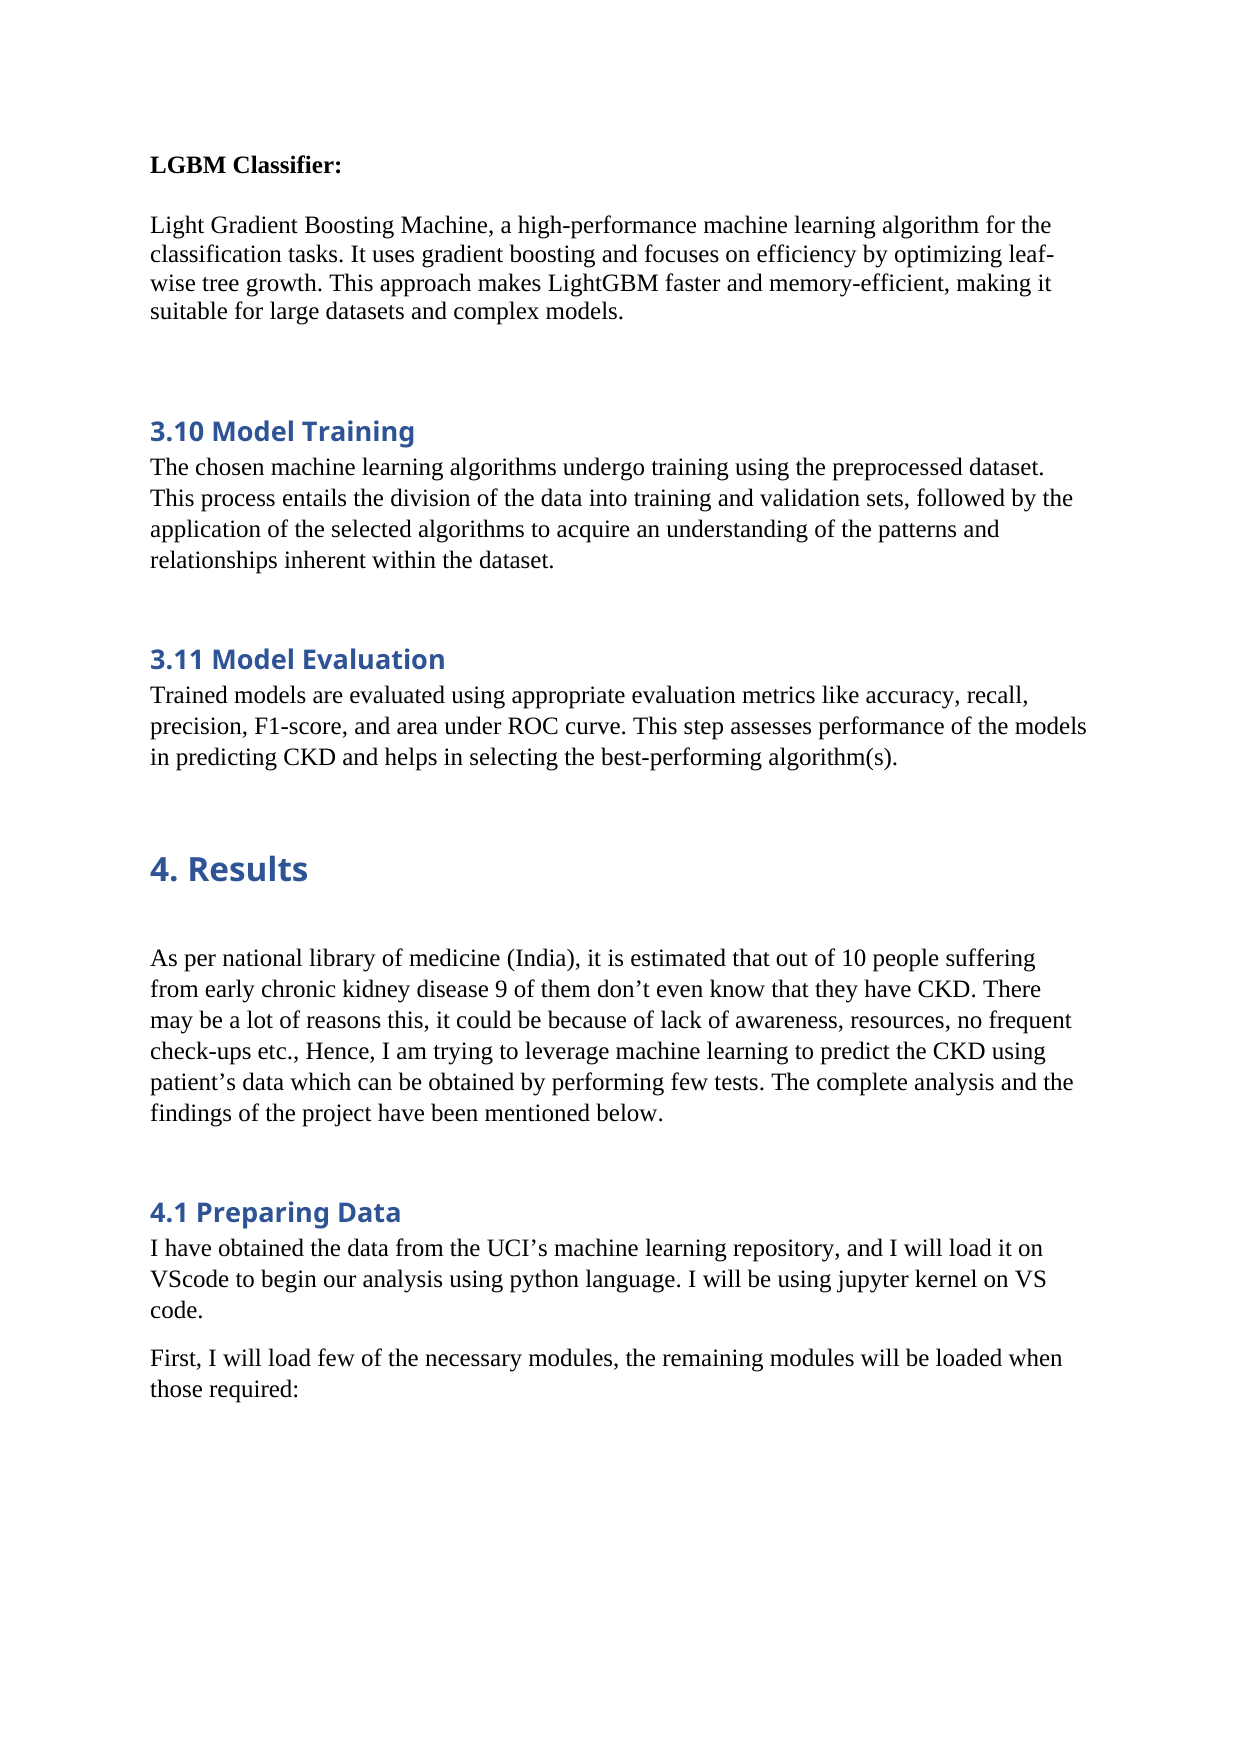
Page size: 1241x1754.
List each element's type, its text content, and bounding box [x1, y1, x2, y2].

text First, I will load few of the necessary modules, the remaining modules will be loaded when those required: [150, 1343, 1090, 1403]
text I have obtained the data from the UCI’s machine learning repository, and I will load it on VScode to begin our analysis using python language. I will be using jupyter kernel on VS code. [150, 1233, 1090, 1324]
text As per national library of medicine (India), it is estimated that out of 10 people suffering from early chronic kidney disease 9 of them don’t even know that they have CKD. There may be a lot of reasons this, it could be because of lack of awareness, resources, no frequent check-ups etc., Hence, I am trying to leverage machine learning to predict the CKD using patient’s data which can be obtained by performing few tests. The complete analysis and the findings of the project have been mentioned below. [150, 943, 1090, 1127]
subtitle 4.1 Preparing Data [150, 1193, 1090, 1230]
text Light Gradient Boosting Machine, a high-performance machine learning algorithm for the classification tasks. It uses gradient boosting and focuses on efficiency by optimizing leaf-wise tree growth. This approach makes LightGBM faster and memory-efficient, making it suitable for large datasets and complex models. [150, 210, 1090, 325]
text Trained models are evaluated using appropriate evaluation metrics like accuracy, recall, precision, F1-score, and area under ROC curve. This step assesses performance of the models in predicting CKD and helps in selecting the best-performing algorithm(s). [150, 680, 1090, 771]
text The chosen machine learning algorithms undergo training using the preprocessed dataset. This process entails the division of the data into training and validation sets, followed by the application of the selected algorithms to acquire an understanding of the patterns and relationships inherent within the dataset. [150, 452, 1090, 574]
subtitle 4. Results [150, 846, 1090, 892]
subtitle 3.10 Model Training [150, 412, 1090, 449]
subtitle 3.11 Model Evaluation [150, 641, 1090, 677]
text LGBM Classifier: [150, 150, 1090, 179]
